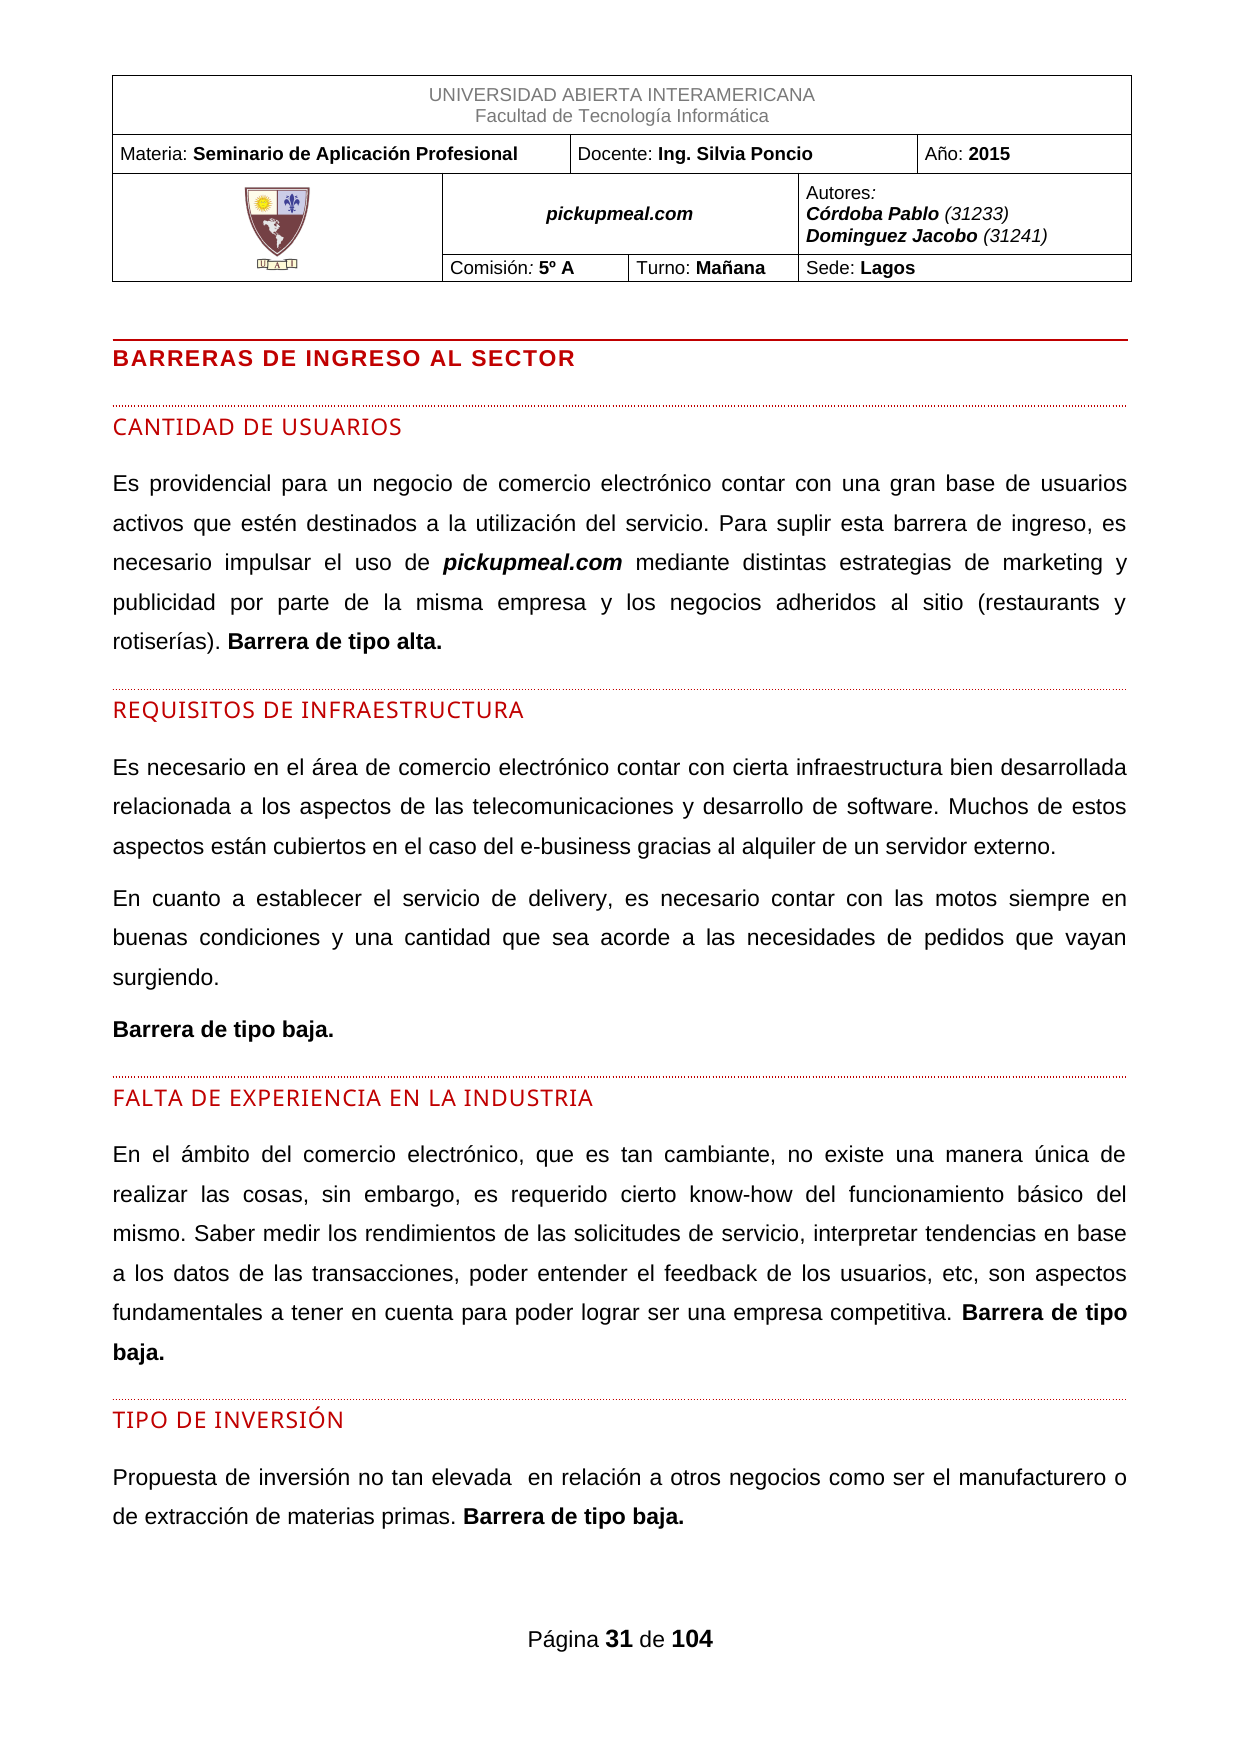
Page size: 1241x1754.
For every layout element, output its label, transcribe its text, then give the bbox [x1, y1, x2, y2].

text Barrera de tipo baja. [112, 1016, 1128, 1042]
subtitle Requisitos de infraestructura [112, 689, 1128, 726]
text En el ámbito del comercio electrónico, que es tan cambiante, no existe una manera única de realizar las cosas, sin embargo, es requerido cierto know-how del funcionamiento básico del mismo. Saber medir los rendimientos de las solicitudes de servicio, interpretar tendencias en base a los datos de las transacciones, poder entender el feedback de los usuarios, etc, son aspectos fundamentales a tener en cuenta para poder lograr ser una empresa competitiva. Barrera de tipo baja. [112, 1141, 1128, 1365]
text En cuanto a establecer el servicio de delivery, es necesario contar con las motos siempre en buenas condiciones y una cantidad que sea acorde a las necesidades de pedidos que vayan surgiendo. [112, 885, 1128, 990]
subtitle Falta de experiencia en la industria [112, 1076, 1128, 1113]
picture [230, 182, 325, 273]
subtitle Tipo de inversión [112, 1399, 1128, 1436]
text Es providencial para un negocio de comercio electrónico contar con una gran base de usuarios activos que estén destinados a la utilización del servicio. Para suplir esta barrera de ingreso, es necesario impulsar el uso de pickupmeal.com mediante distintas estrategias de marketing y publicidad por parte de la misma empresa y los negocios adheridos al sitio (restaurants y rotiserías). Barrera de tipo alta. [112, 470, 1128, 655]
subtitle cantidad de usuarios [112, 405, 1128, 442]
text Propuesta de inversión no tan elevada en relación a otros negocios como ser el manufacturero o de extracción de materias primas. Barrera de tipo baja. [112, 1464, 1128, 1530]
subtitle Barreras de ingreso al sector [112, 340, 1128, 371]
text Es necesario en el área de comercio electrónico contar con cierta infraestructura bien desarrollada relacionada a los aspectos de las telecomunicaciones y desarrollo de software. Muchos de estos aspectos están cubiertos en el caso del e-business gracias al alquiler de un servidor externo. [112, 754, 1128, 859]
